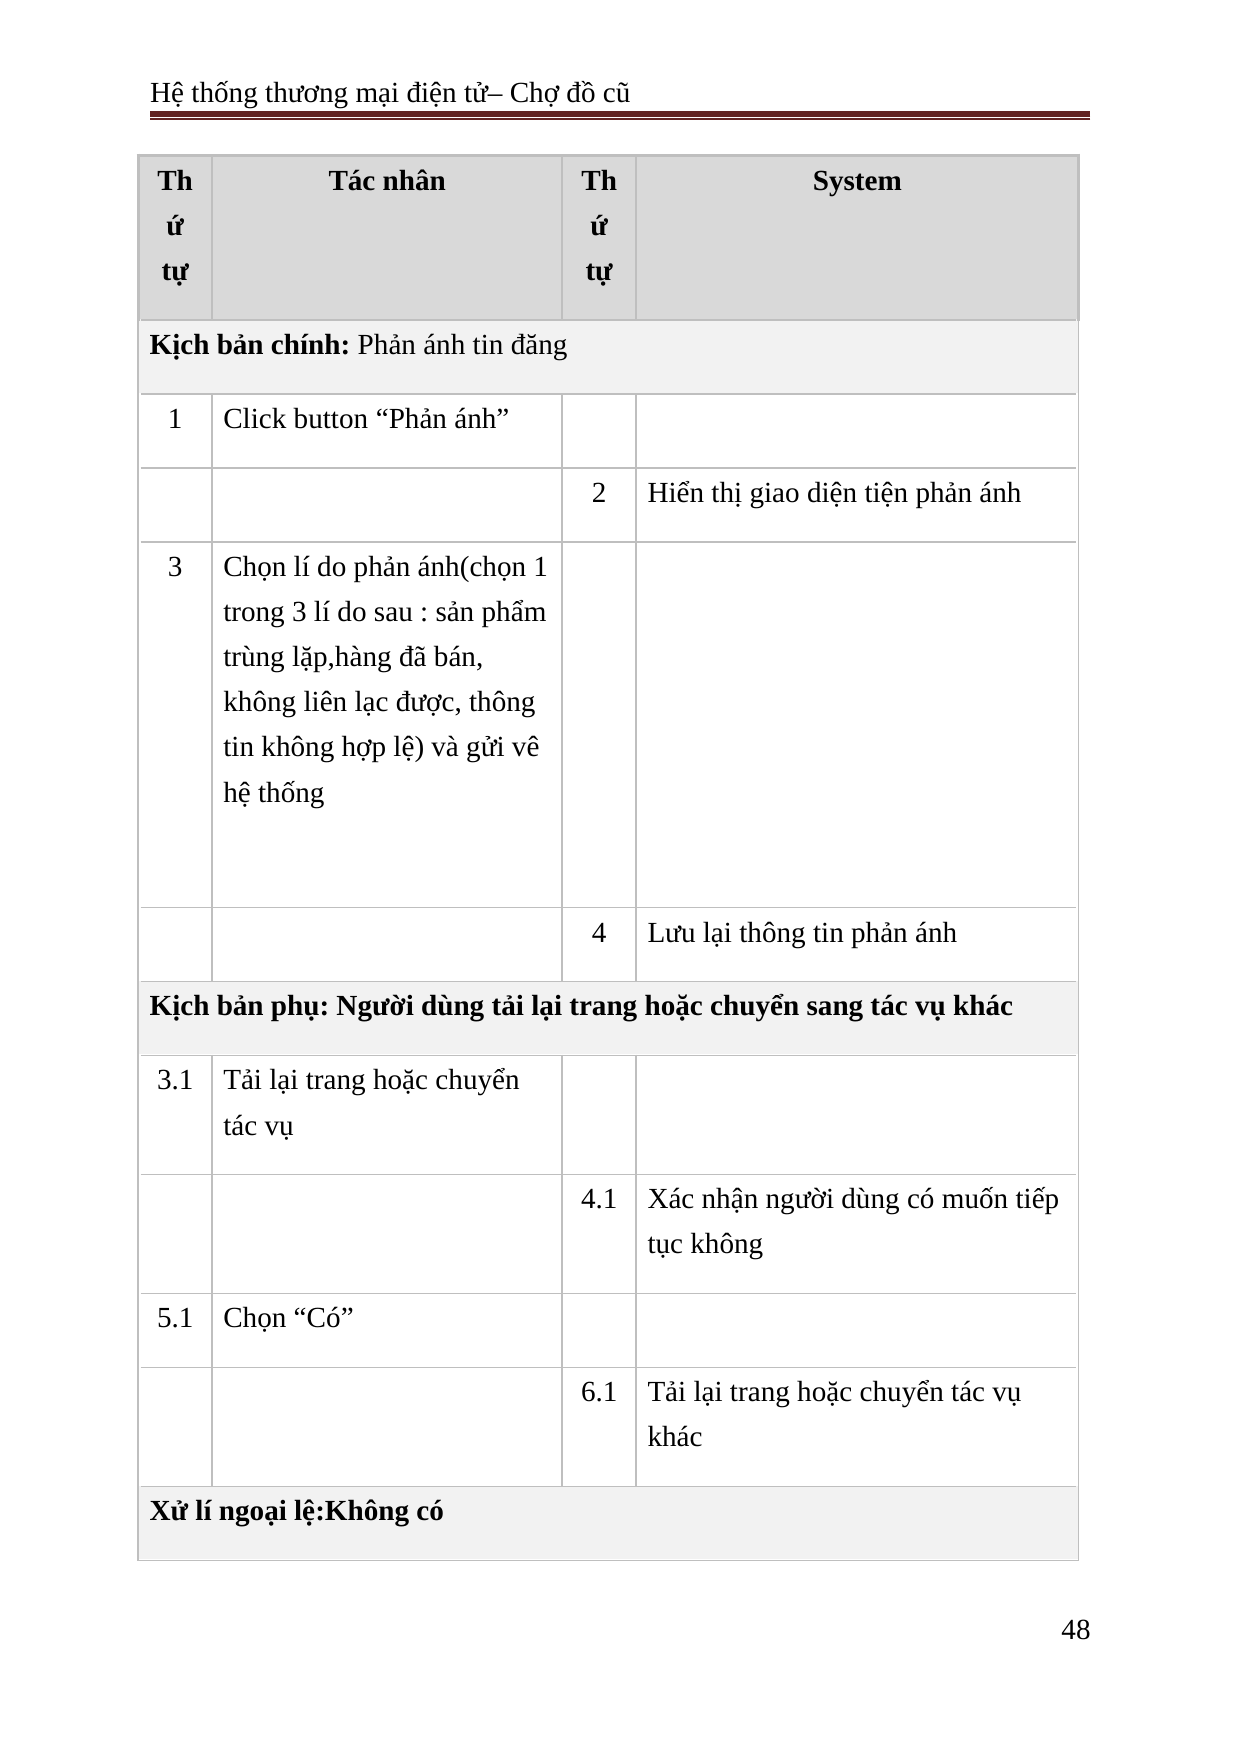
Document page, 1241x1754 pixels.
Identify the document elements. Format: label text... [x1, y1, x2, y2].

table_cell [213, 1175, 561, 1293]
table_cell 5.1 [139, 1293, 211, 1367]
table_header System [637, 157, 1077, 319]
table_cell 3.1 [139, 1055, 211, 1174]
table_cell Xử lí ngoại lệ:Không có [139, 1486, 1078, 1559]
table_cell Chọn lí do phản ánh(chọn 1 trong 3 lí do sau : sản phẩm trùng lặp,hàng đã bán, không liên lạc được, thông tin không hợp lệ) và gửi vê hệ thống [213, 543, 561, 907]
table_cell [139, 1174, 211, 1293]
table_cell [637, 393, 1078, 467]
table_header Thứ tự [563, 157, 635, 319]
table_cell Xác nhận người dùng có muốn tiếp tục không [637, 1174, 1078, 1293]
table_cell [563, 1056, 635, 1174]
table_cell 4 [563, 908, 635, 981]
table_cell 4.1 [563, 1175, 635, 1293]
table_cell Chọn “Có” [213, 1294, 561, 1367]
table_cell [213, 908, 561, 981]
table_cell Kịch bản phụ: Người dùng tải lại trang hoặc chuyển sang tác vụ khác [139, 981, 1078, 1054]
table_cell [213, 469, 561, 541]
table_cell [139, 1367, 211, 1486]
table_cell Click button “Phản ánh” [213, 395, 561, 467]
table_cell Tải lại trang hoặc chuyển tác vụ khác [637, 1367, 1078, 1486]
table_cell [139, 907, 211, 981]
table_cell 3 [139, 541, 211, 907]
table_cell [139, 467, 211, 541]
table_cell [213, 1368, 561, 1486]
table_cell 2 [563, 469, 635, 541]
table_cell 1 [139, 393, 211, 467]
table_cell 6.1 [563, 1368, 635, 1486]
table_cell [637, 541, 1078, 907]
table_cell [563, 1294, 635, 1367]
table_cell Tải lại trang hoặc chuyển tác vụ [213, 1056, 561, 1174]
table_header Thứ tự [140, 157, 211, 319]
table_header Tác nhân [213, 157, 561, 319]
table_cell Kịch bản chính: Phản ánh tin đăng [139, 319, 1078, 393]
table_cell [637, 1293, 1078, 1367]
table_cell [563, 543, 635, 907]
table_cell Hiển thị giao diện tiện phản ánh [637, 467, 1078, 541]
table_cell [637, 1055, 1078, 1174]
table_cell [563, 395, 635, 467]
table_cell Lưu lại thông tin phản ánh [637, 907, 1078, 981]
